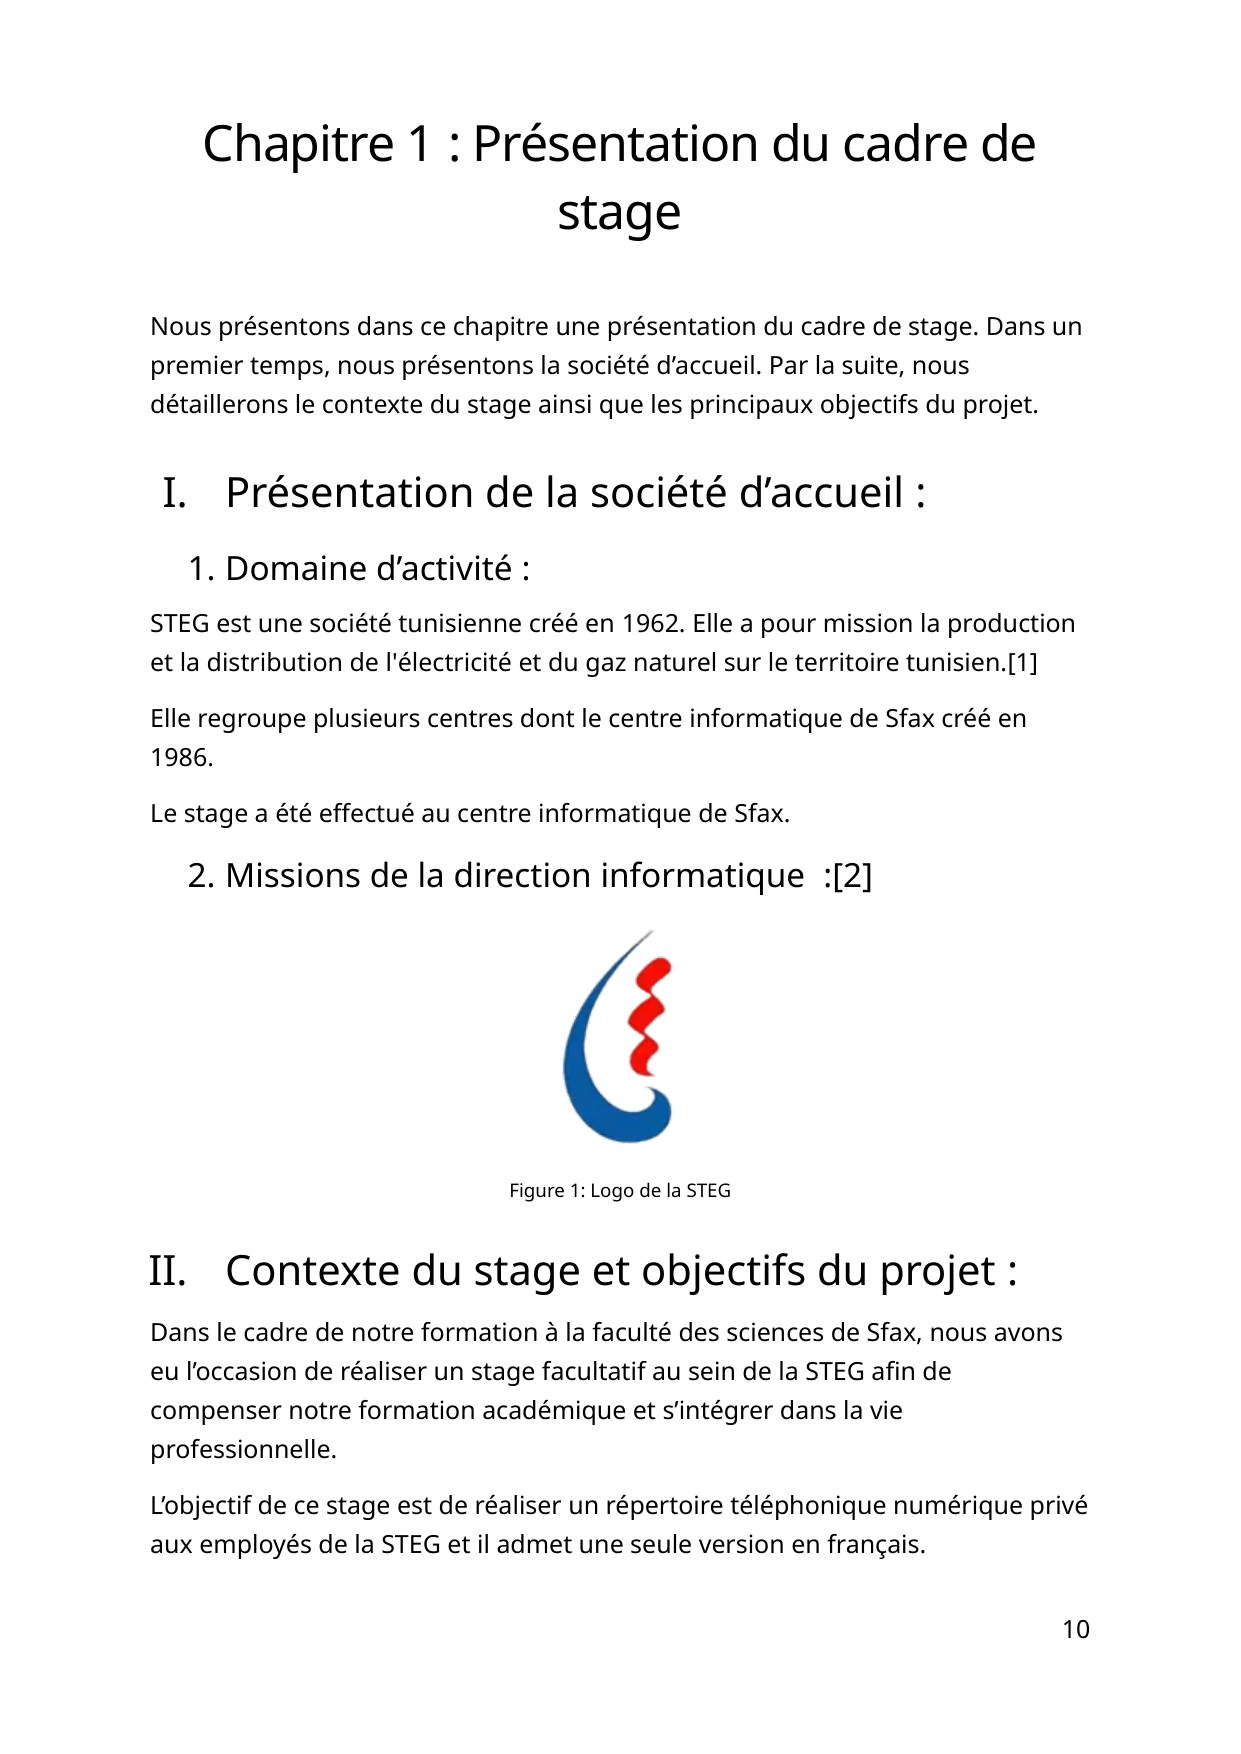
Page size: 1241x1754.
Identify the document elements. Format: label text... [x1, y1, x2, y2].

text Dans le cadre de notre formation à la faculté des sciences de Sfax, nous avons eu l’occasion de réaliser un stage facultatif au sein de la STEG afin de compenser notre formation académique et s’intégrer dans la vie professionnelle. [150, 1314, 1090, 1466]
text Figure 1: Logo de la STEG [150, 1178, 1090, 1203]
subtitle Présentation de la société d’accueil : [187, 463, 1090, 520]
text Nous présentons dans ce chapitre une présentation du cadre de stage. Dans un premier temps, nous présentons la société d’accueil. Par la suite, nous détaillerons le contexte du stage ainsi que les principaux objectifs du projet. [150, 308, 1090, 421]
text Le stage a été effectué au centre informatique de Sfax. [150, 796, 1090, 830]
text L’objectif de ce stage est de réaliser un répertoire téléphonique numérique privé aux employés de la STEG et il admet une seule version en français. [150, 1487, 1090, 1561]
subtitle Domaine d’activité : [187, 545, 1090, 591]
subtitle Missions de la direction informatique :[2] [187, 852, 1090, 897]
text STEG est une société tunisienne créé en 1962. Elle a pour mission la production et la distribution de l'électricité et du gaz naturel sur le territoire tunisien.[1] [150, 606, 1090, 679]
subtitle Contexte du stage et objectifs du projet : [187, 1241, 1090, 1297]
picture [552, 912, 689, 1156]
text Elle regroupe plusieurs centres dont le centre informatique de Sfax créé en 1986. [150, 701, 1090, 774]
title Chapitre 1 : Présentation du cadre de stage [150, 108, 1090, 244]
